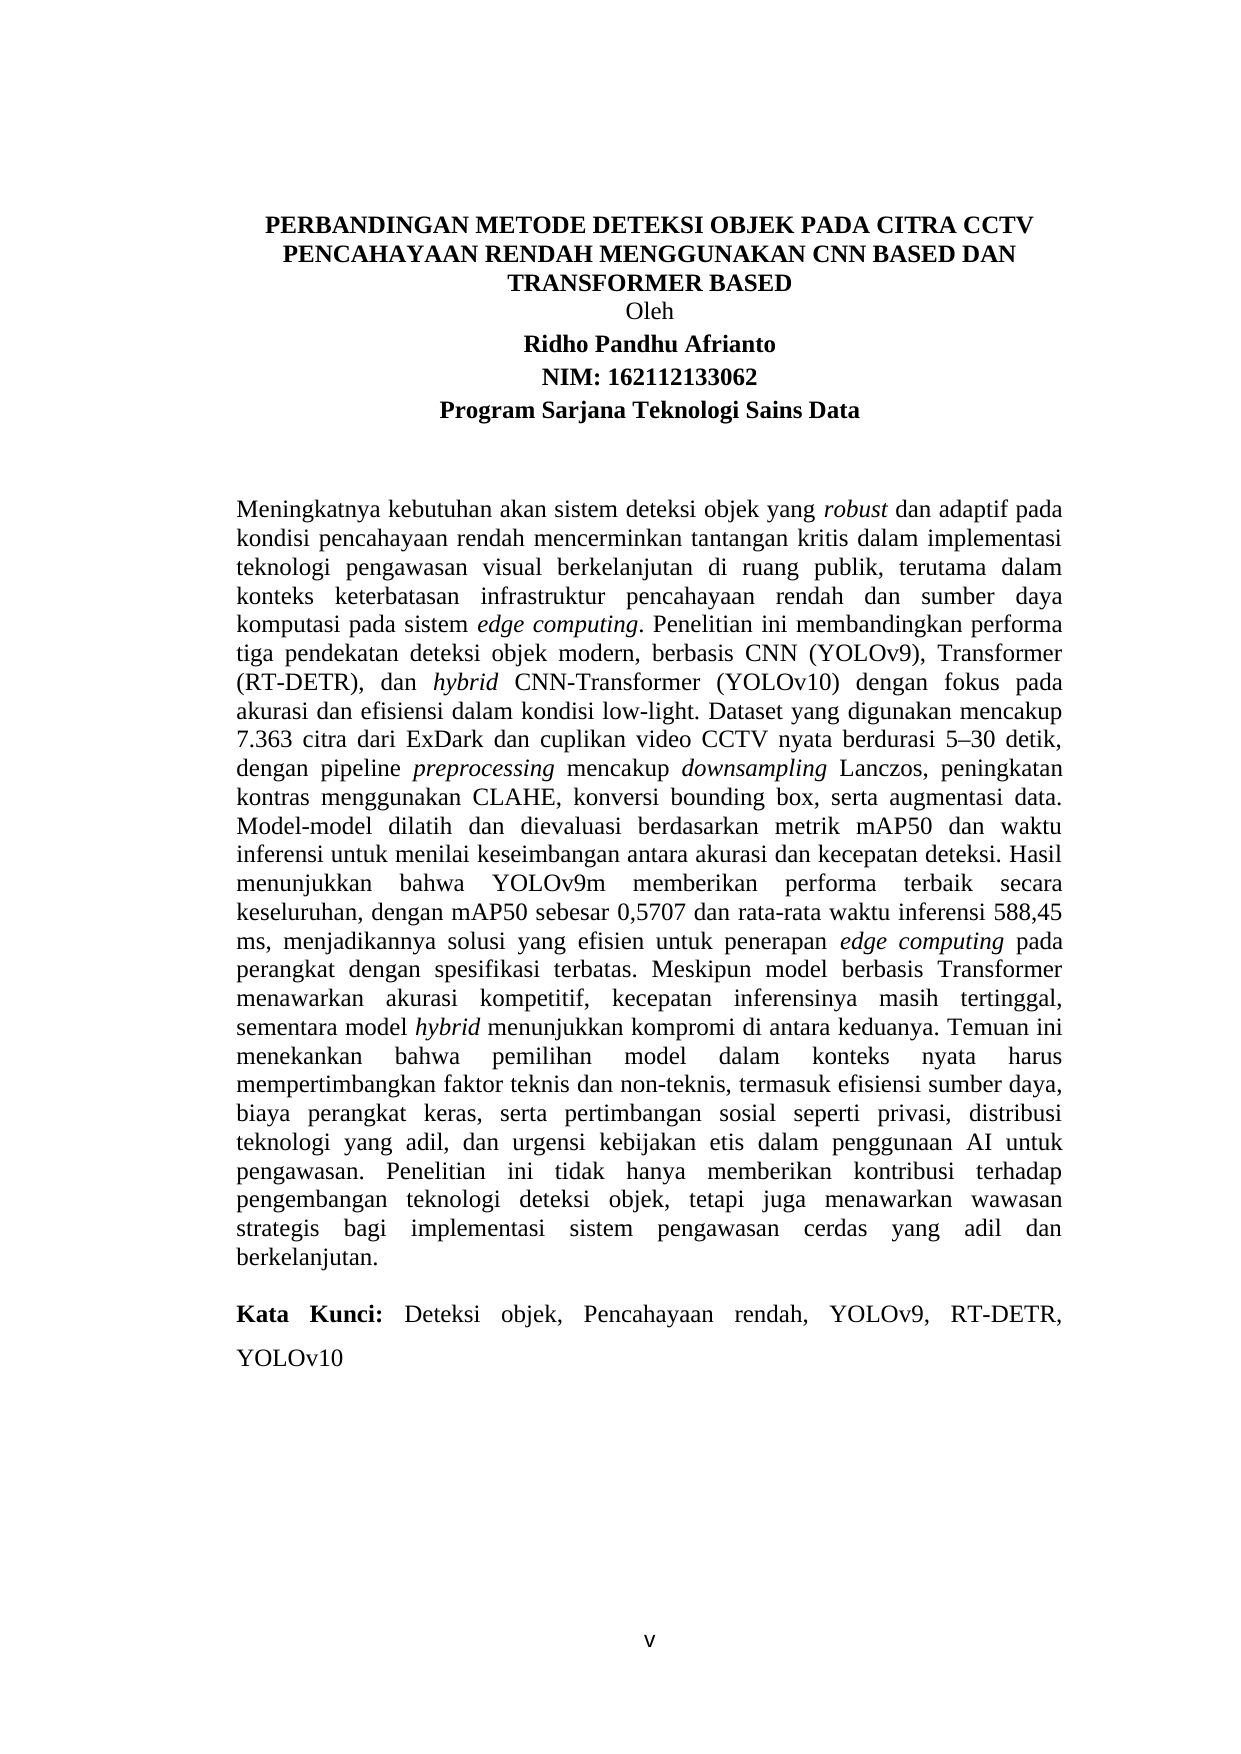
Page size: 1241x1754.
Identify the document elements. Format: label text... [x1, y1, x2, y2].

text PERBANDINGAN METODE DETEKSI OBJEK PADA CITRA CCTV PENCAHAYAAN RENDAH MENGGUNAKAN CNN BASED DAN TRANSFORMER BASED [236, 210, 1063, 296]
text Kata Kunci: Deteksi objek, Pencahayaan rendah, YOLOv9, RT-DETR, YOLOv10 [236, 1299, 1063, 1371]
text Ridho Pandhu Afrianto [236, 329, 1063, 358]
text Program Sarjana Teknologi Sains Data [236, 396, 1063, 424]
text Oleh [236, 296, 1063, 325]
text Meningkatnya kebutuhan akan sistem deteksi objek yang robust dan adaptif pada kondisi pencahayaan rendah mencerminkan tantangan kritis dalam implementasi teknologi pengawasan visual berkelanjutan di ruang publik, terutama dalam konteks keterbatasan infrastruktur pencahayaan rendah dan sumber daya komputasi pada sistem edge computing. Penelitian ini membandingkan performa tiga pendekatan deteksi objek modern, berbasis CNN (YOLOv9), Transformer (RT-DETR), dan hybrid CNN-Transformer (YOLOv10) dengan fokus pada akurasi dan efisiensi dalam kondisi low-light. Dataset yang digunakan mencakup 7.363 citra dari ExDark dan cuplikan video CCTV nyata berdurasi 5–30 detik, dengan pipeline preprocessing mencakup downsampling Lanczos, peningkatan kontras menggunakan CLAHE, konversi bounding box, serta augmentasi data. Model-model dilatih dan dievaluasi berdasarkan metrik mAP50 dan waktu inferensi untuk menilai keseimbangan antara akurasi dan kecepatan deteksi. Hasil menunjukkan bahwa YOLOv9m memberikan performa terbaik secara keseluruhan, dengan mAP50 sebesar 0,5707 dan rata-rata waktu inferensi 588,45 ms, menjadikannya solusi yang efisien untuk penerapan edge computing pada perangkat dengan spesifikasi terbatas. Meskipun model berbasis Transformer menawarkan akurasi kompetitif, kecepatan inferensinya masih tertinggal, sementara model hybrid menunjukkan kompromi di antara keduanya. Temuan ini menekankan bahwa pemilihan model dalam konteks nyata harus mempertimbangkan faktor teknis dan non-teknis, termasuk efisiensi sumber daya, biaya perangkat keras, serta pertimbangan sosial seperti privasi, distribusi teknologi yang adil, dan urgensi kebijakan etis dalam penggunaan AI untuk pengawasan. Penelitian ini tidak hanya memberikan kontribusi terhadap pengembangan teknologi deteksi objek, tetapi juga menawarkan wawasan strategis bagi implementasi sistem pengawasan cerdas yang adil dan berkelanjutan. [236, 494, 1063, 1271]
text NIM: 162112133062 [236, 362, 1063, 391]
